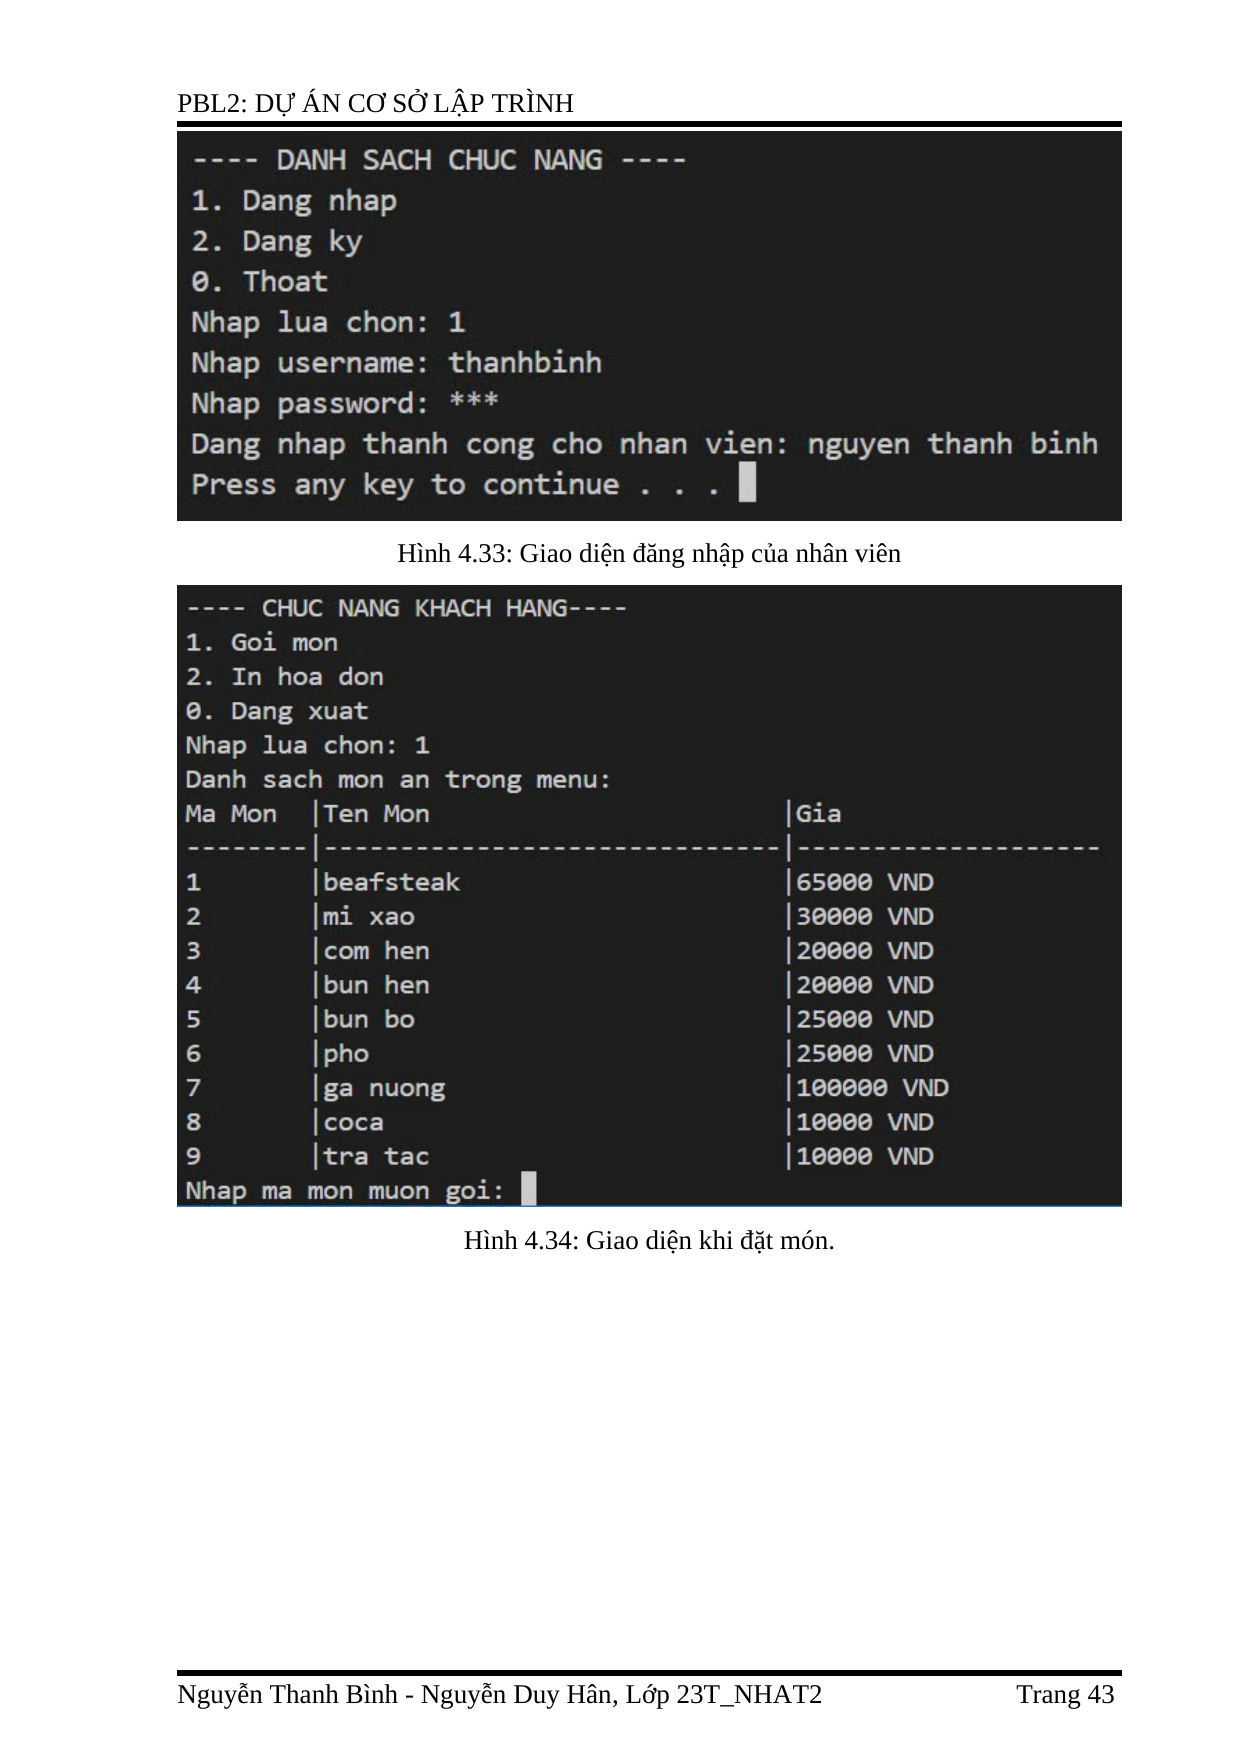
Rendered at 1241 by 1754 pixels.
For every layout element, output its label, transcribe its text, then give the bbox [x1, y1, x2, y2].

text Hình 4.33: Giao diện đăng nhập của nhân viên [177, 537, 1122, 568]
picture [177, 585, 1122, 1207]
text Hình 4.34: Giao diện khi đặt món. [177, 1224, 1122, 1255]
picture [177, 131, 1122, 521]
